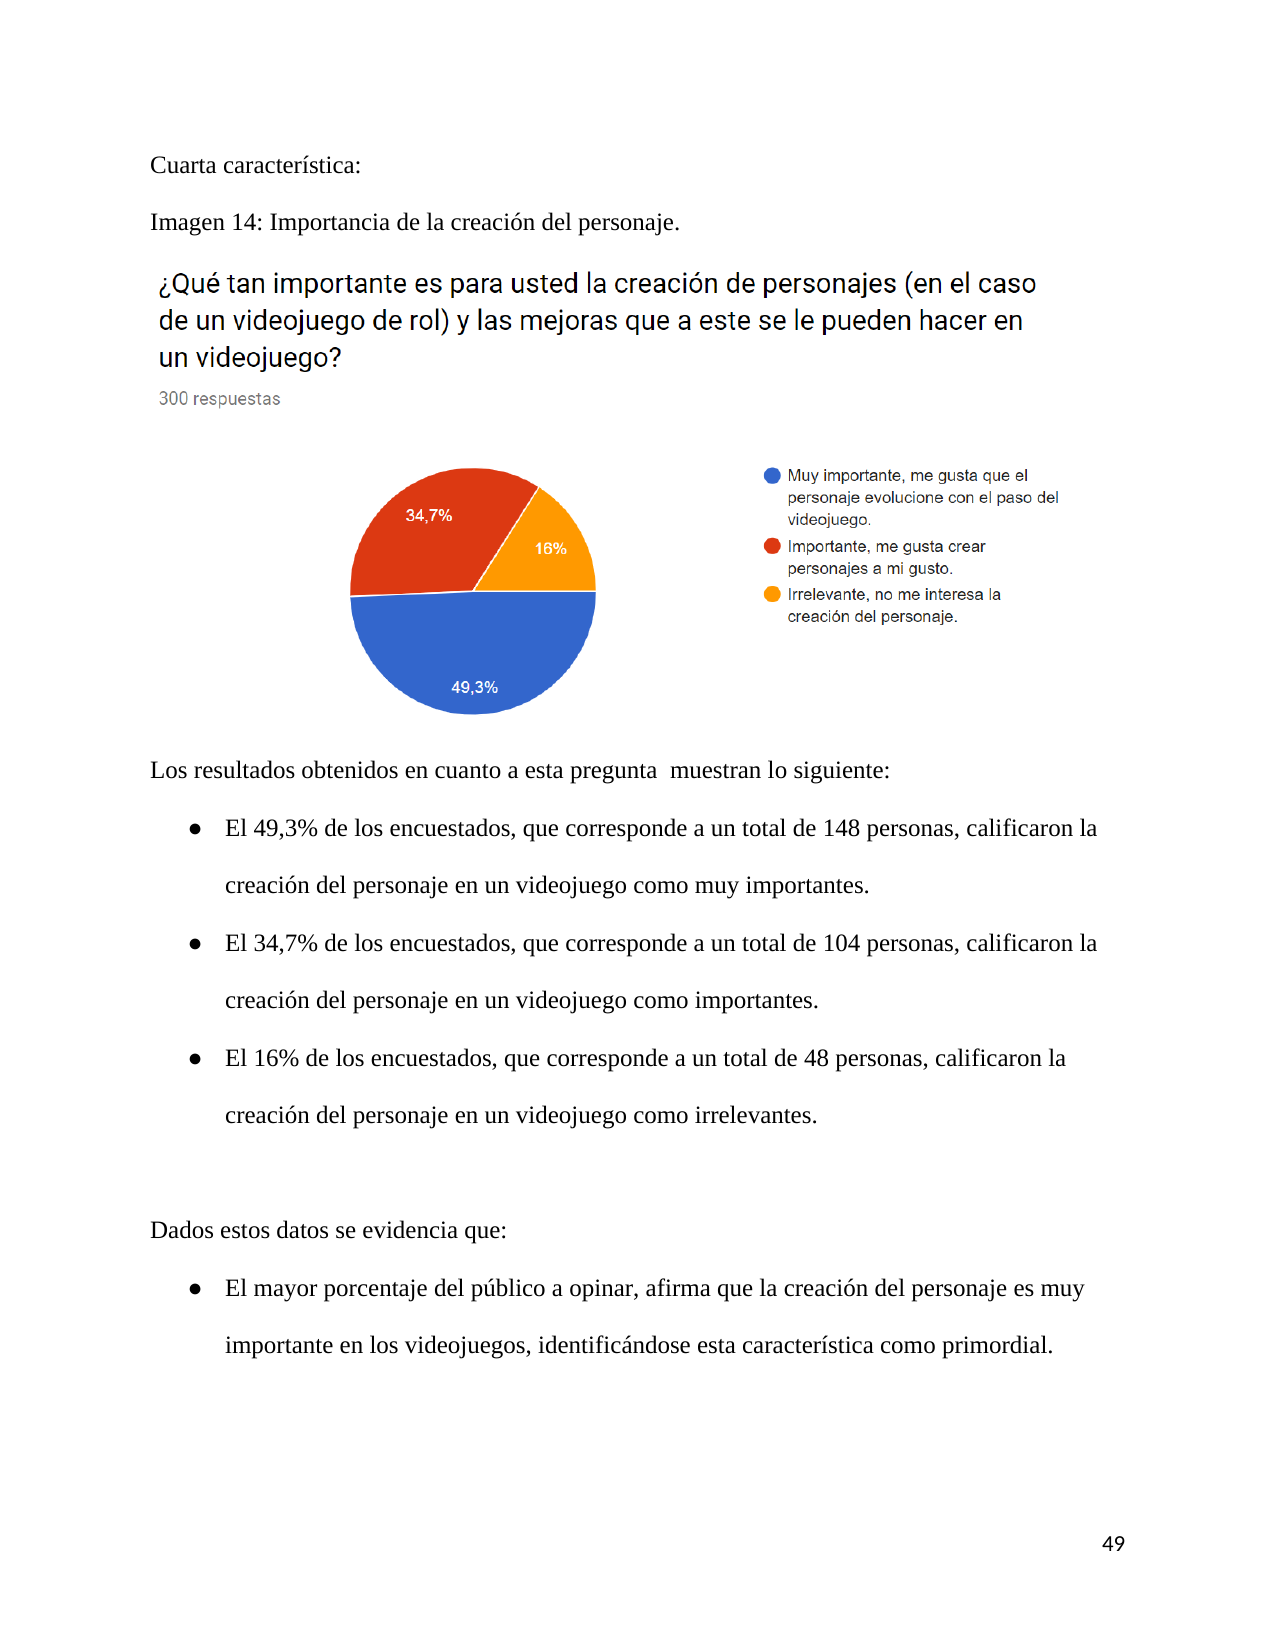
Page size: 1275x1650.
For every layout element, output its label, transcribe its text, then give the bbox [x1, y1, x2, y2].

list El 34,7% de los encuestados, que corresponde a un total de 104 personas, calificaron la creación del personaje en un videojuego como importantes. [187, 928, 1125, 1014]
text Cuarta característica: [150, 150, 1125, 179]
list El 49,3% de los encuestados, que corresponde a un total de 148 personas, calificaron la creación del personaje en un videojuego como muy importantes. [187, 813, 1125, 899]
list El 16% de los encuestados, que corresponde a un total de 48 personas, calificaron la creación del personaje en un videojuego como irrelevantes. [187, 1043, 1125, 1129]
text Dados estos datos se evidencia que: [150, 1216, 1125, 1244]
picture [150, 265, 1071, 728]
list El mayor porcentaje del público a opinar, afirma que la creación del personaje es muy importante en los videojuegos, identificándose esta característica como primordial. [187, 1273, 1125, 1359]
text Los resultados obtenidos en cuanto a esta pregunta muestran lo siguiente: [150, 756, 1125, 784]
text Imagen 14: Importancia de la creación del personaje. [150, 207, 1125, 236]
